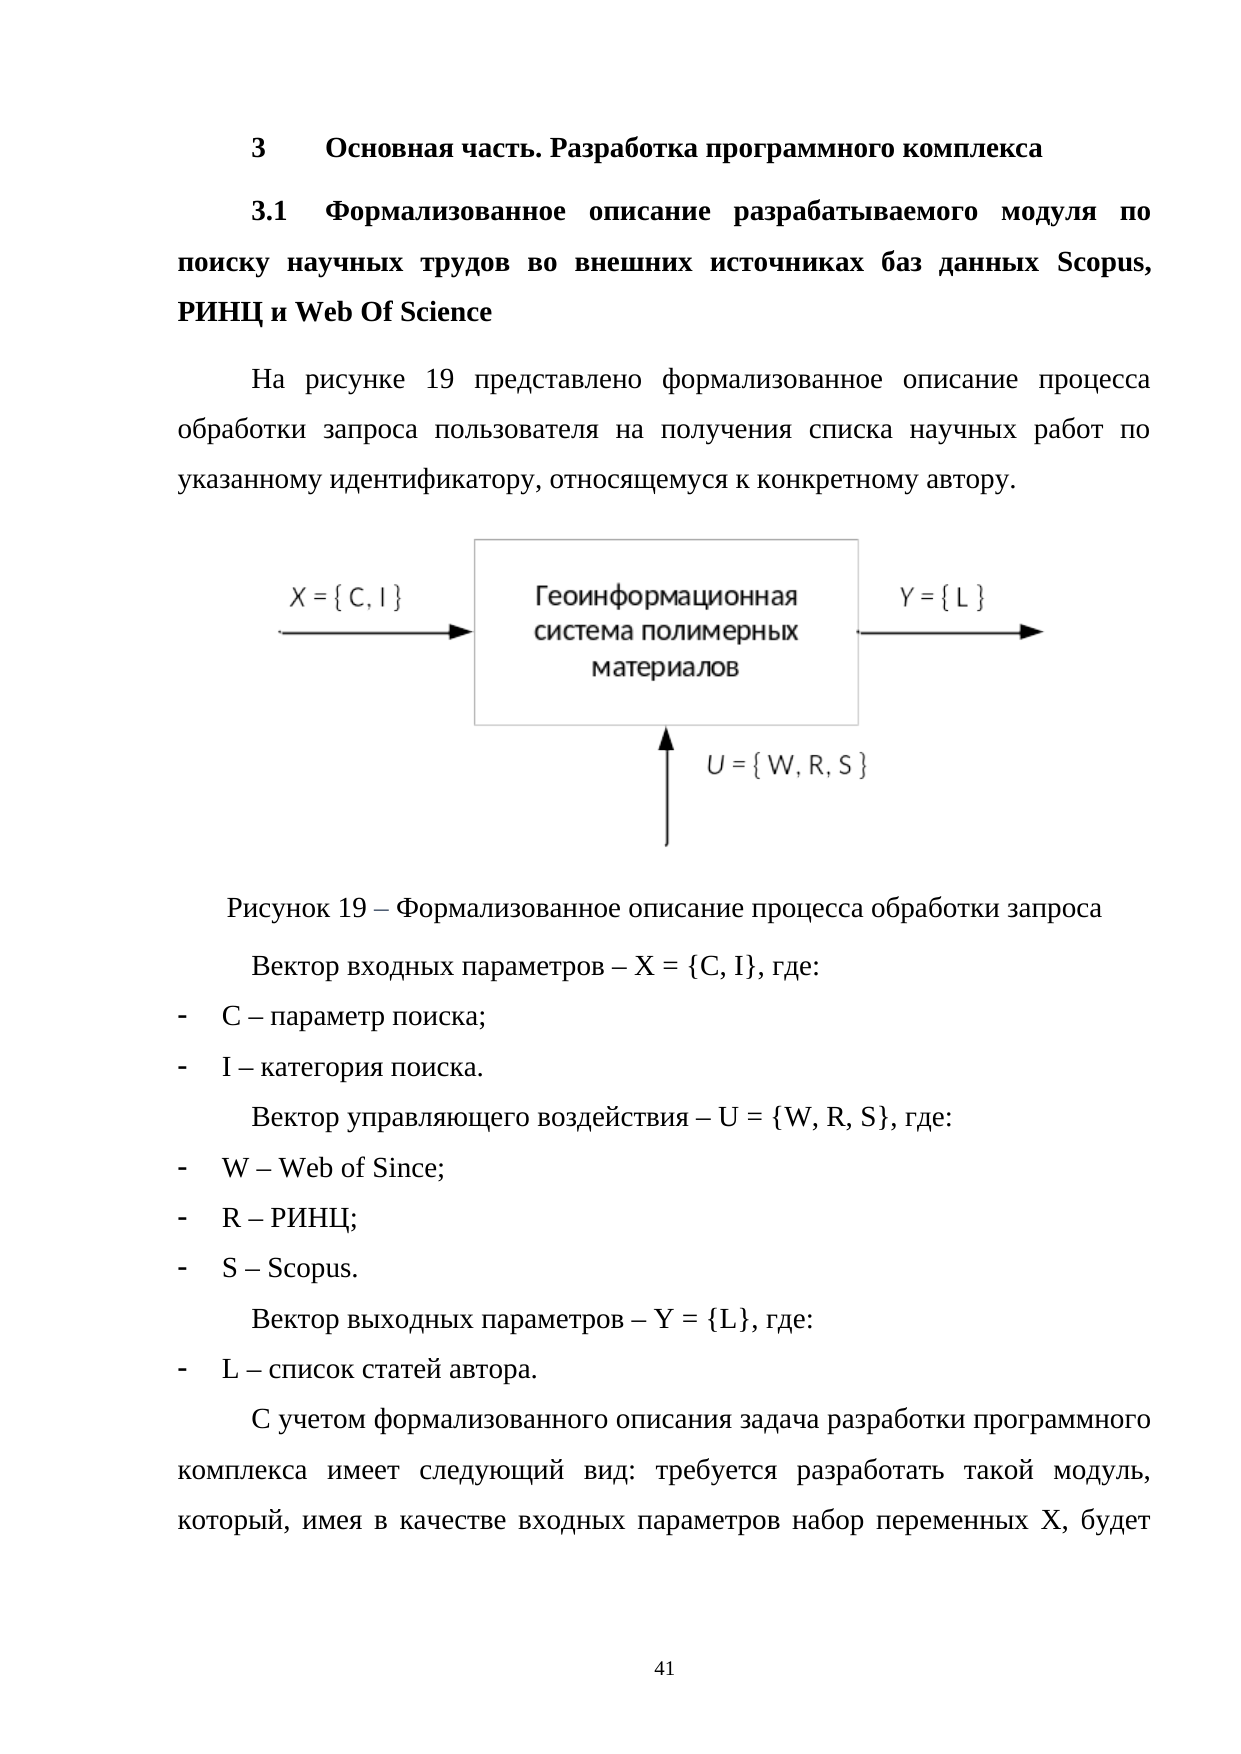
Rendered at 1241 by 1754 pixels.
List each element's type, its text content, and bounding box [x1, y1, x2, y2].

subtitle Основная часть. Разработка программного комплекса [177, 131, 1152, 164]
text Вектор управляющего воздействия – U = {W, R, S}, где: [177, 1099, 1152, 1133]
subtitle Формализованное описание разрабатываемого модуля по поиску научных трудов во внешних источниках баз данных Scopus, РИНЦ и Web Of Science [177, 193, 1152, 328]
list W – Web of Since; [177, 1150, 1152, 1183]
text На рисунке 19 представлено формализованное описание процесса обработки запроса пользователя на получения списка научных работ по указанному идентификатору, относящемуся к конкретному автору. [177, 361, 1152, 495]
list С – параметр поиска; [177, 998, 1152, 1032]
list I – категория поиска. [177, 1049, 1152, 1083]
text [177, 1402, 1152, 1536]
list R – РИНЦ; [177, 1200, 1152, 1234]
text Вектор выходных параметров – Y = {L}, где: [177, 1301, 1152, 1334]
text Рисунок – Формализованное описание процесса обработки запроса [177, 890, 1152, 923]
list S – Scopus. [177, 1251, 1152, 1284]
list L – список статей автора. [177, 1351, 1152, 1385]
text Вектор входных параметров – X = {C, I}, где: [177, 948, 1152, 982]
